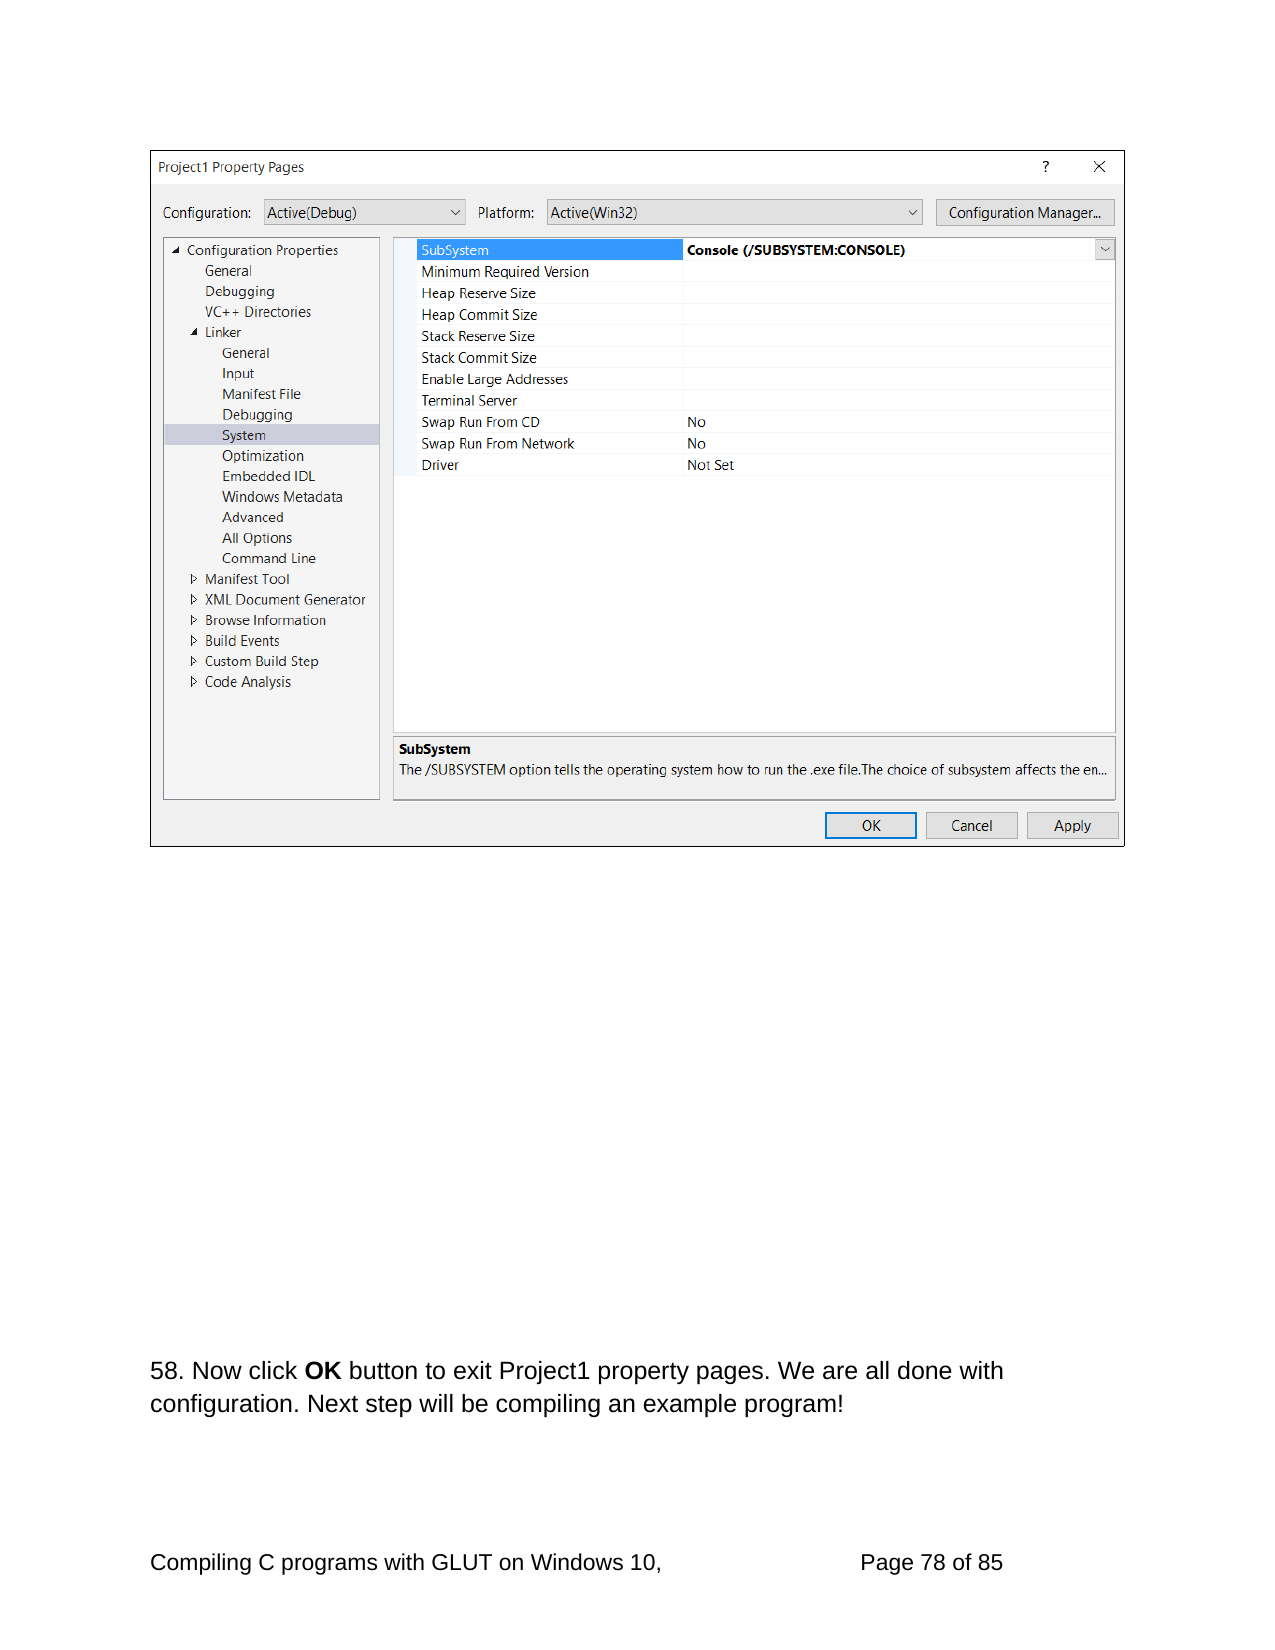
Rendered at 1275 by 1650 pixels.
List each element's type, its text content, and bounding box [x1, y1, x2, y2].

text 58. Now click OK button to exit Project1 property pages. We are all done with configuration. Next step will be compiling an example program! [150, 1356, 1125, 1418]
picture [151, 151, 1124, 846]
